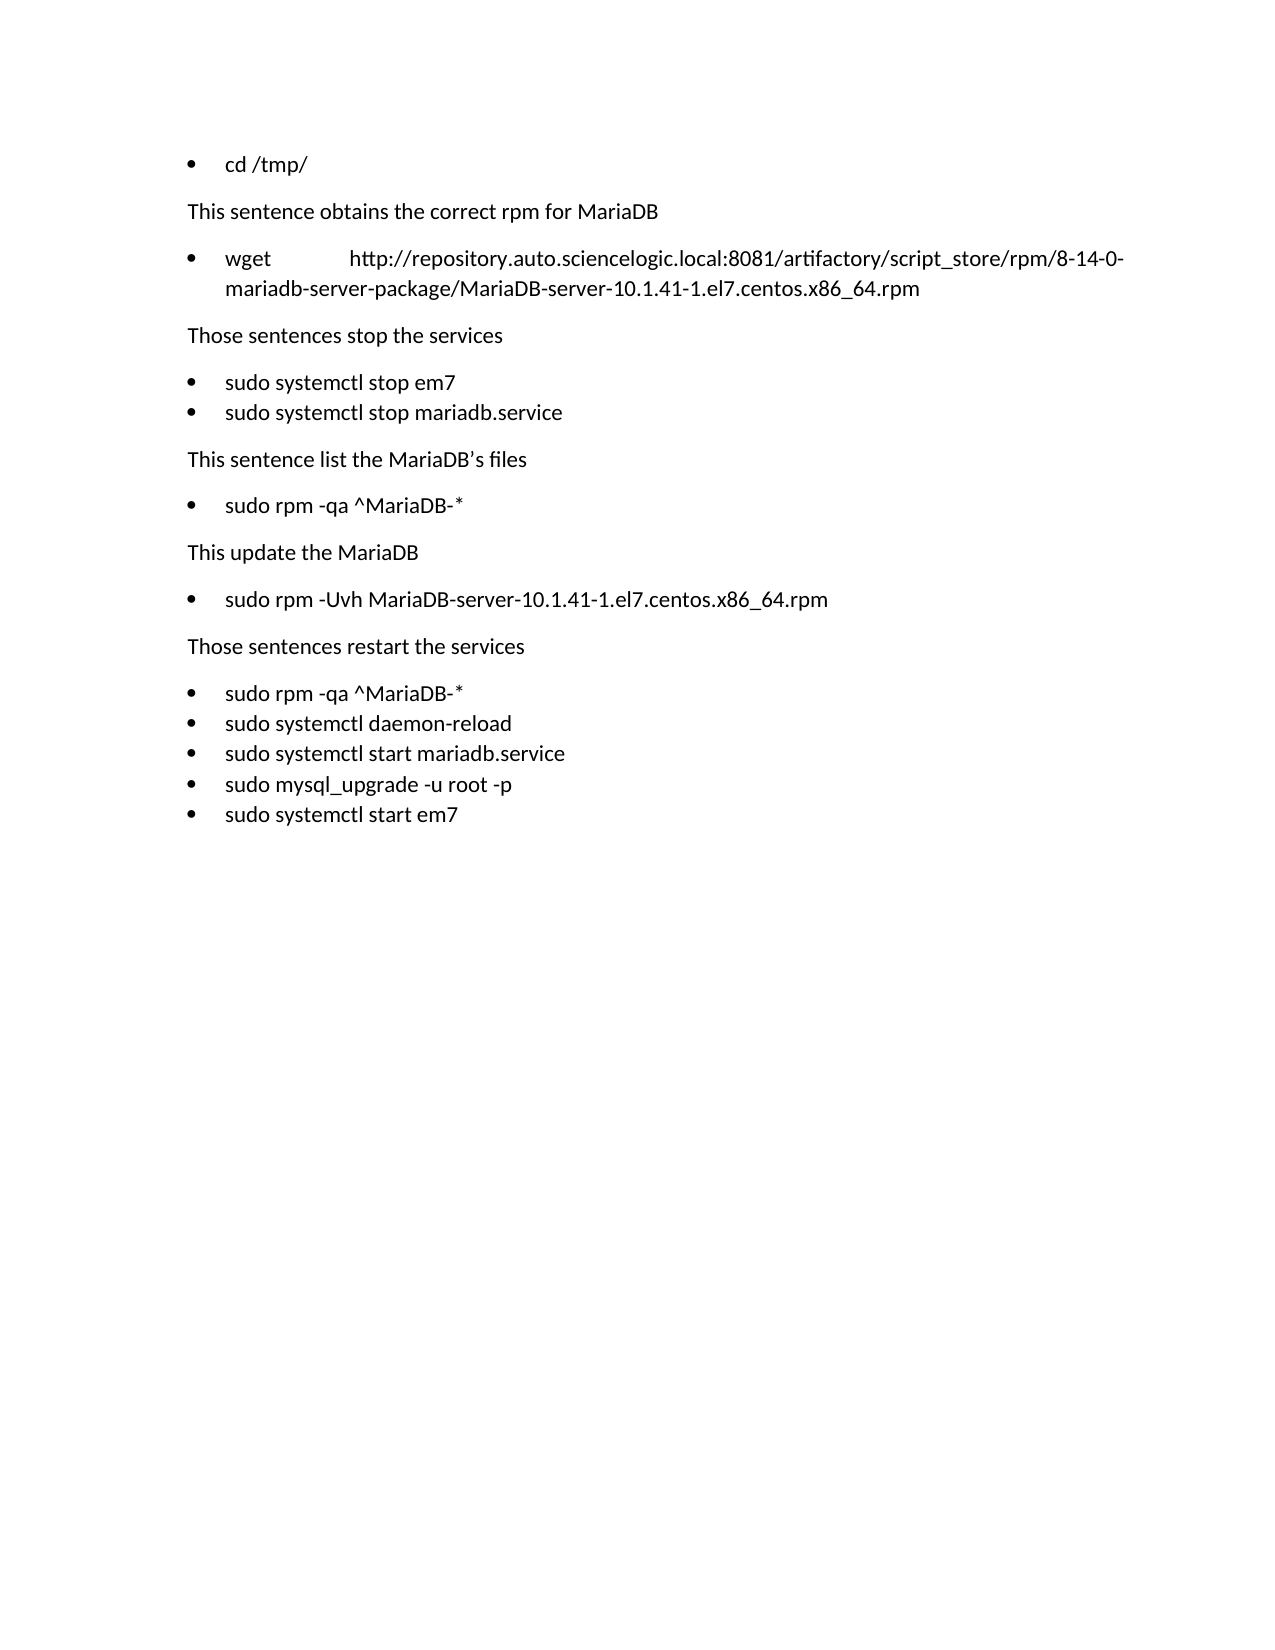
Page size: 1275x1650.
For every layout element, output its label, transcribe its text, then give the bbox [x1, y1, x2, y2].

text Those sentences stop the services [187, 321, 1125, 349]
text This sentence obtains the correct rpm for MariaDB [187, 197, 1125, 225]
text Those sentences restart the services [187, 632, 1125, 660]
list sudo mysql_upgrade -u root -p [187, 770, 1125, 798]
list sudo systemctl stop em7 [187, 368, 1125, 396]
list sudo systemctl start em7 [187, 800, 1125, 828]
list sudo systemctl stop mariadb.service [187, 398, 1125, 426]
list sudo rpm -Uvh MariaDB-server-10.1.41-1.el7.centos.x86_64.rpm [187, 585, 1125, 613]
list sudo rpm -qa ^MariaDB-* [187, 679, 1125, 707]
text This sentence list the MariaDB’s files [187, 445, 1125, 473]
text This update the MariaDB [187, 538, 1125, 567]
list sudo rpm -qa ^MariaDB-* [187, 492, 1125, 520]
list cd /tmp/ [187, 150, 1125, 178]
list wget http://repository.auto.sciencelogic.local:8081/artifactory/script_store/rpm/8-14-0-mariadb-server-package/MariaDB-server-10.1.41-1.el7.centos.x86_64.rpm [187, 244, 1125, 302]
list sudo systemctl daemon-reload [187, 709, 1125, 737]
list sudo systemctl start mariadb.service [187, 739, 1125, 768]
